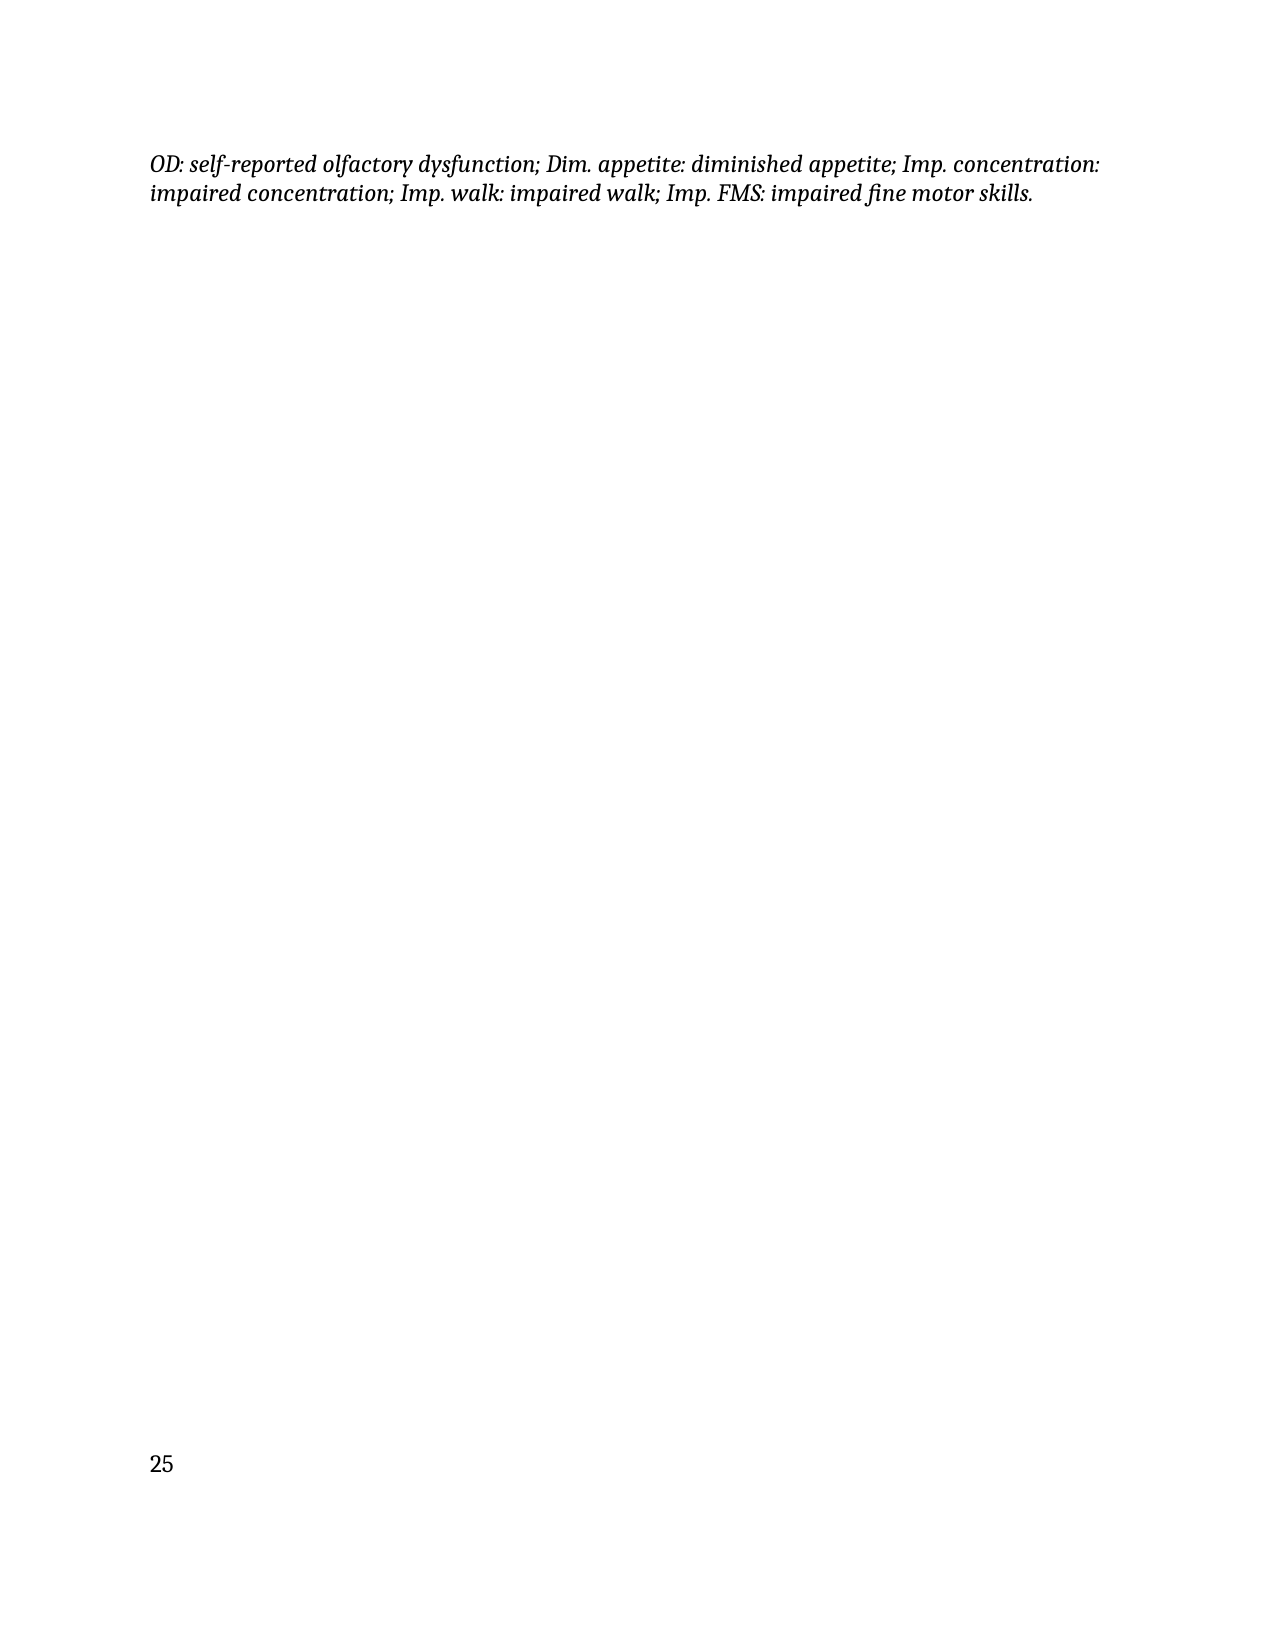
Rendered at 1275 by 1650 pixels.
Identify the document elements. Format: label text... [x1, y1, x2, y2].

text OD: self-reported olfactory dysfunction; Dim. appetite: diminished appetite; Imp. concentration: impaired concentration; Imp. walk: impaired walk; Imp. FMS: impaired fine motor skills. [150, 150, 1125, 207]
